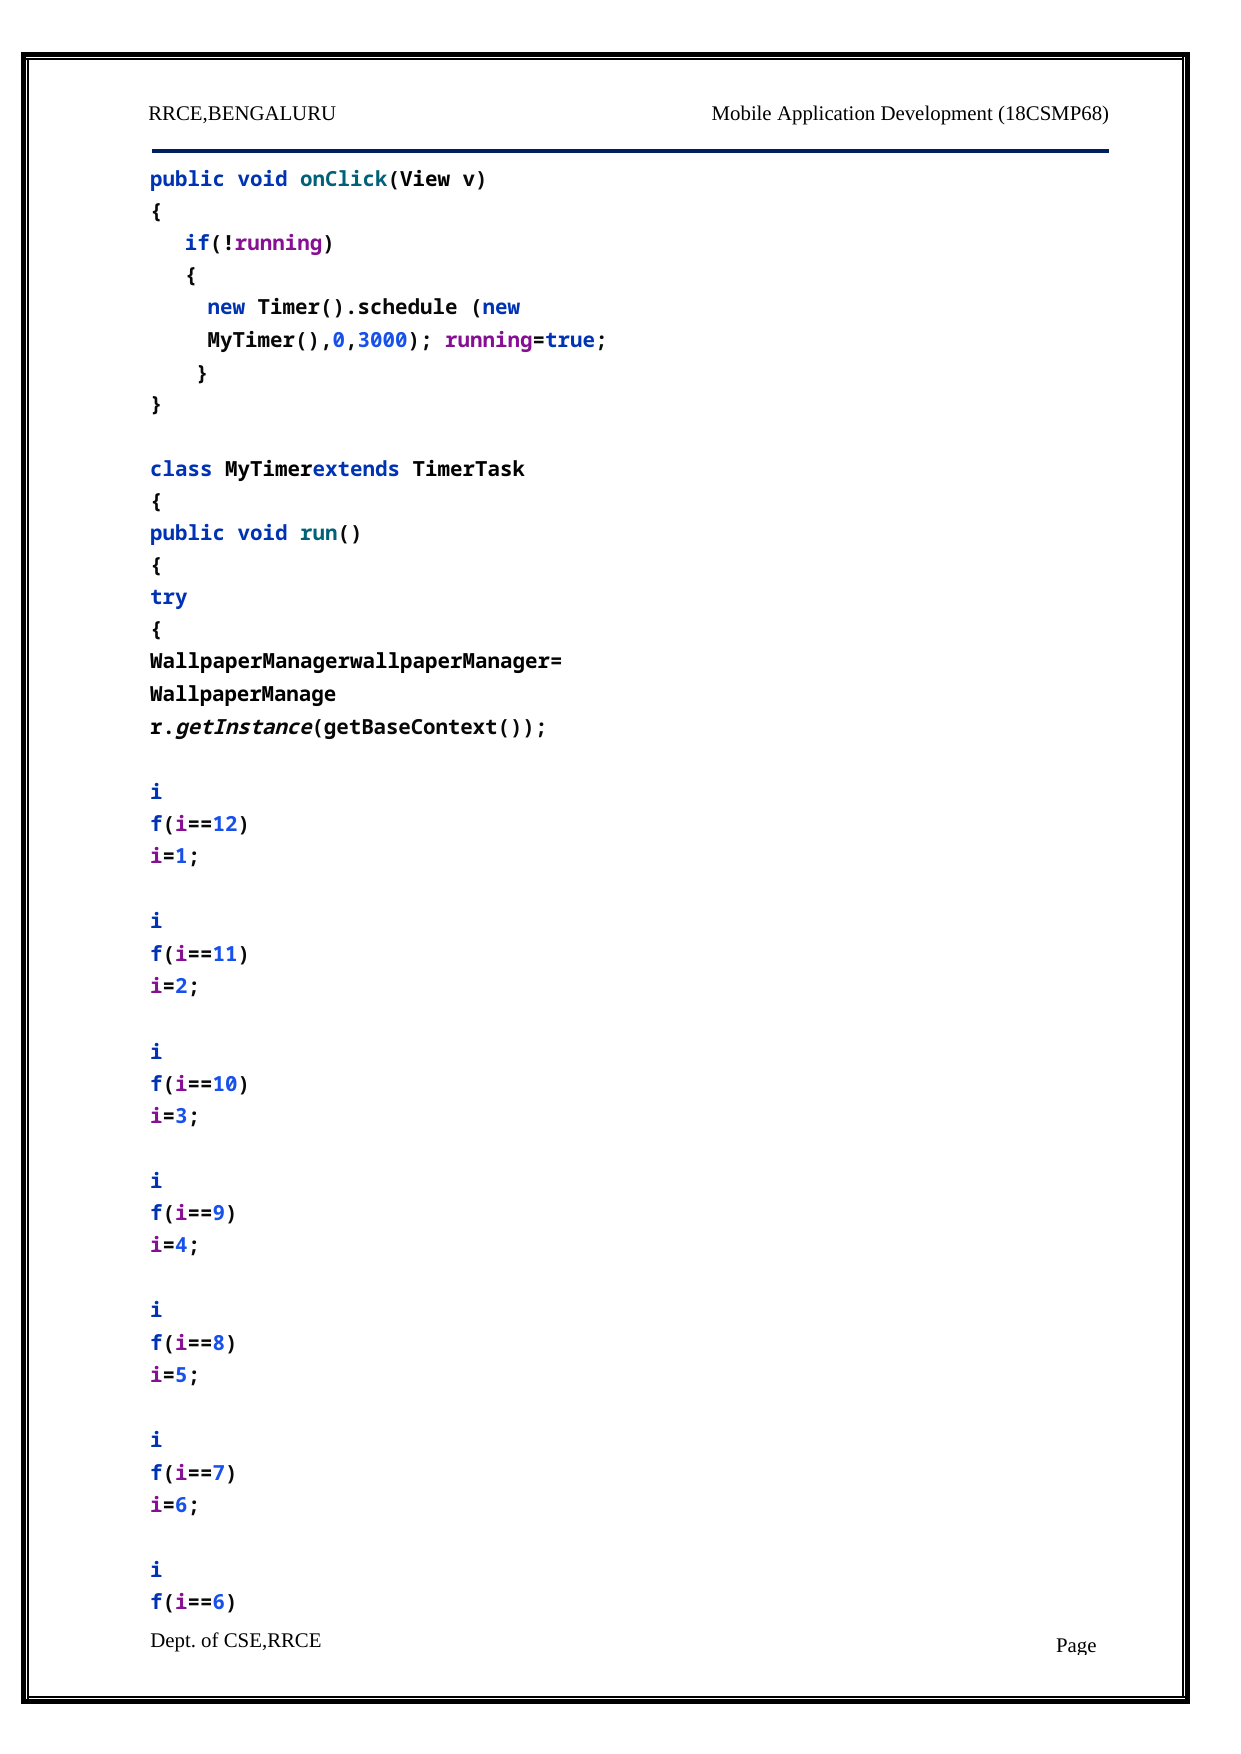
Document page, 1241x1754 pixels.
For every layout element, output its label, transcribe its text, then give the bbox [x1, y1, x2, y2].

text if(i==8) i=5; [150, 1295, 243, 1389]
text { [184, 260, 1138, 289]
text { [150, 486, 1138, 514]
text class MyTimerextends TimerTask [150, 454, 1138, 482]
text if(i==6) i=7; [150, 1555, 243, 1616]
text if(i==10) i=3; [150, 1037, 255, 1129]
text if(!running) [184, 228, 1138, 256]
text public void run() [150, 518, 1138, 546]
text if(i==9) i=4; [150, 1166, 243, 1259]
text if(i==12) i=1; [150, 777, 255, 869]
text try [150, 582, 1138, 611]
text if(i==11) i=2; [150, 906, 255, 1000]
text if(i==7) i=6; [150, 1425, 243, 1519]
text public void onClick(View v) [150, 164, 1138, 192]
text { [150, 550, 1138, 579]
text } [196, 358, 1138, 386]
text { [150, 196, 1138, 224]
text WallpaperManagerwallpaperManager= WallpaperManager.getInstance(getBaseContext()); [150, 647, 728, 740]
text } [150, 389, 1138, 418]
text { [150, 614, 1138, 643]
text new Timer().schedule (new MyTimer(),0,3000); running=true; [207, 292, 713, 353]
